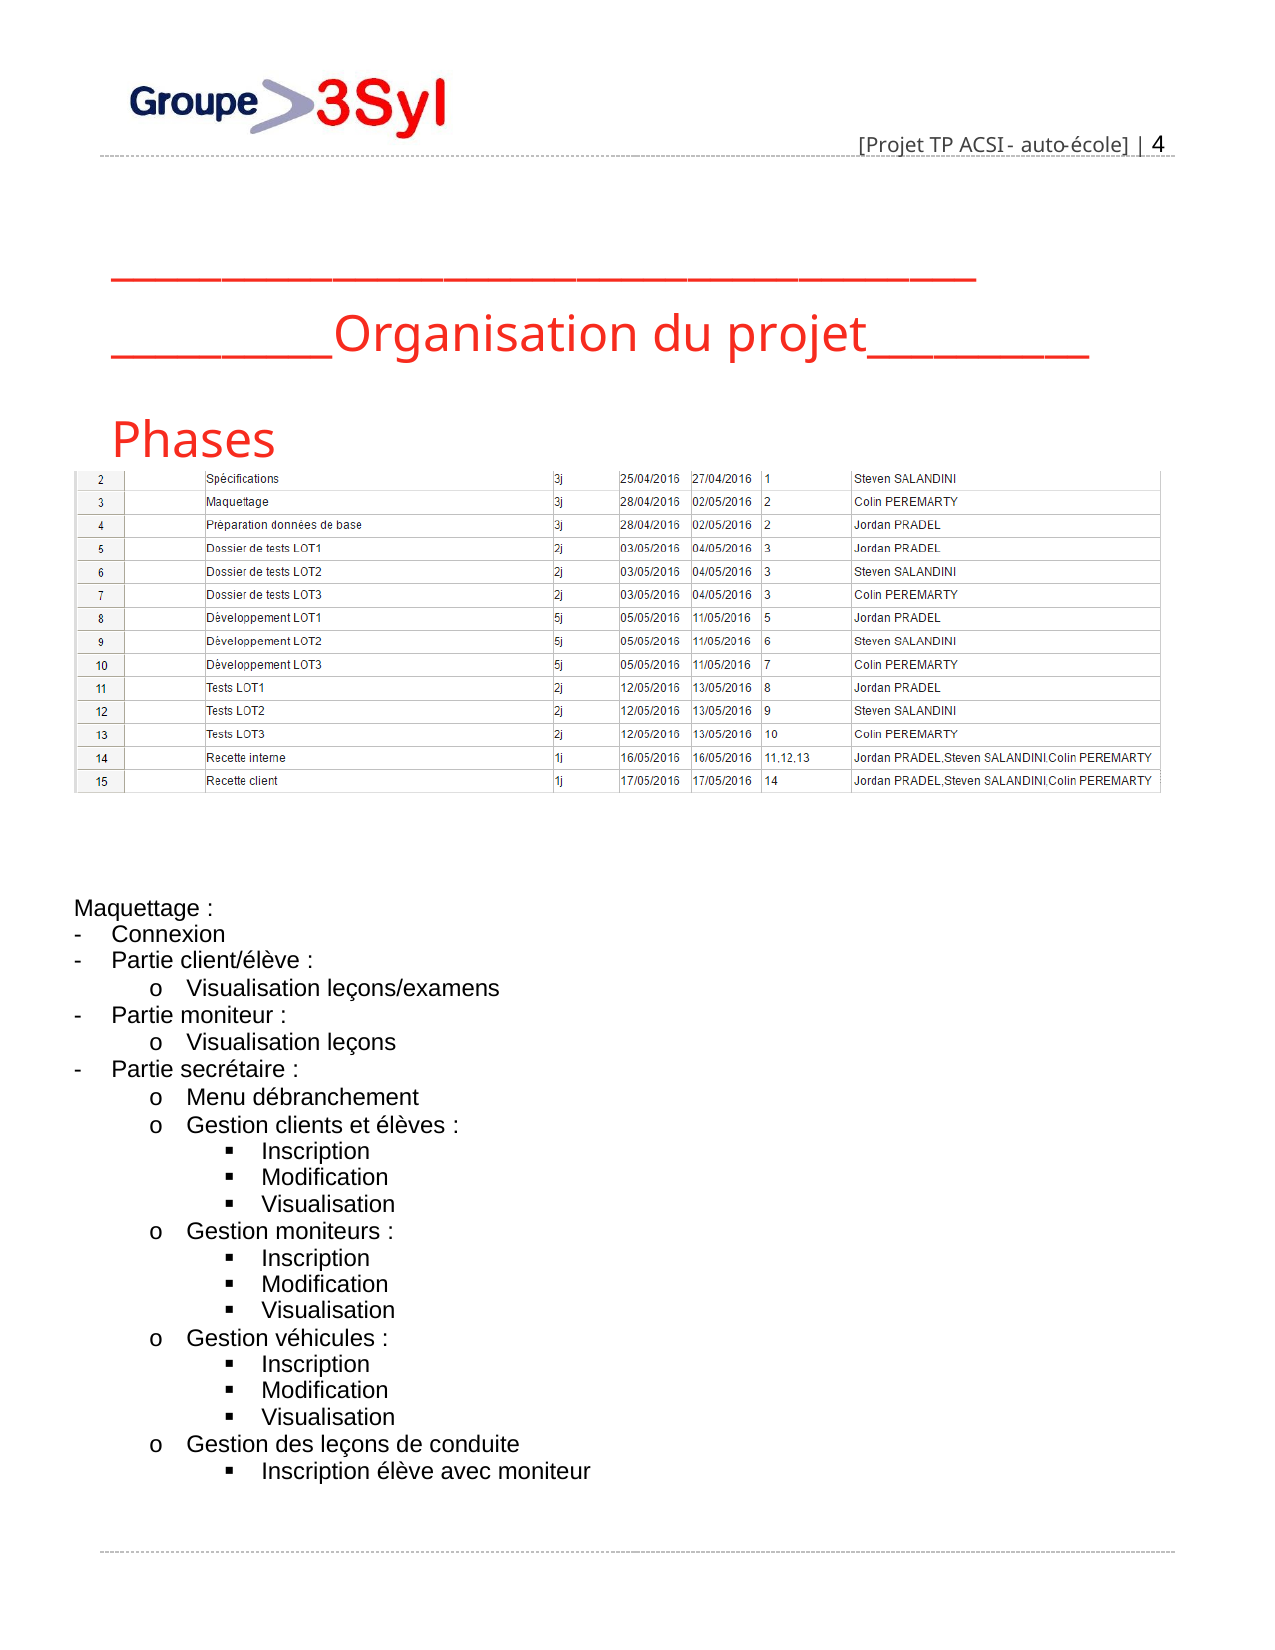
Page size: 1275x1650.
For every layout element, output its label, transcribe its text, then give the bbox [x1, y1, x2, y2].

list Partie moniteur : [73, 1002, 1163, 1028]
list Gestion véhicules : [148, 1324, 1163, 1352]
list Modification [223, 1378, 1163, 1404]
picture [116, 59, 453, 147]
subtitle __________Organisation du projet__________ [111, 298, 1164, 367]
list Inscription [223, 1245, 1163, 1272]
subtitle Phases [111, 404, 1164, 472]
list Inscription élève avec moniteur [223, 1458, 1163, 1485]
list Visualisation leçons/examens [148, 974, 1163, 1002]
list Modification [223, 1165, 1163, 1191]
list Gestion des leçons de conduite [148, 1430, 1163, 1458]
list Visualisation [223, 1404, 1163, 1430]
list Visualisation leçons [148, 1028, 1163, 1056]
text Maquettage : [73, 895, 1163, 921]
list Connexion [73, 922, 1163, 948]
list Partie secrétaire : [73, 1056, 1163, 1083]
list Menu débranchement [148, 1083, 1163, 1111]
subtitle _______________________________________ [111, 221, 1164, 289]
list Partie client/élève : [73, 948, 1163, 974]
list Visualisation [223, 1298, 1163, 1324]
list Gestion clients et élèves : [148, 1111, 1163, 1139]
list Modification [223, 1272, 1163, 1298]
list Visualisation [223, 1191, 1163, 1217]
list Gestion moniteurs : [148, 1217, 1163, 1245]
picture [73, 471, 1161, 793]
list Inscription [223, 1352, 1163, 1378]
list Inscription [223, 1139, 1163, 1165]
